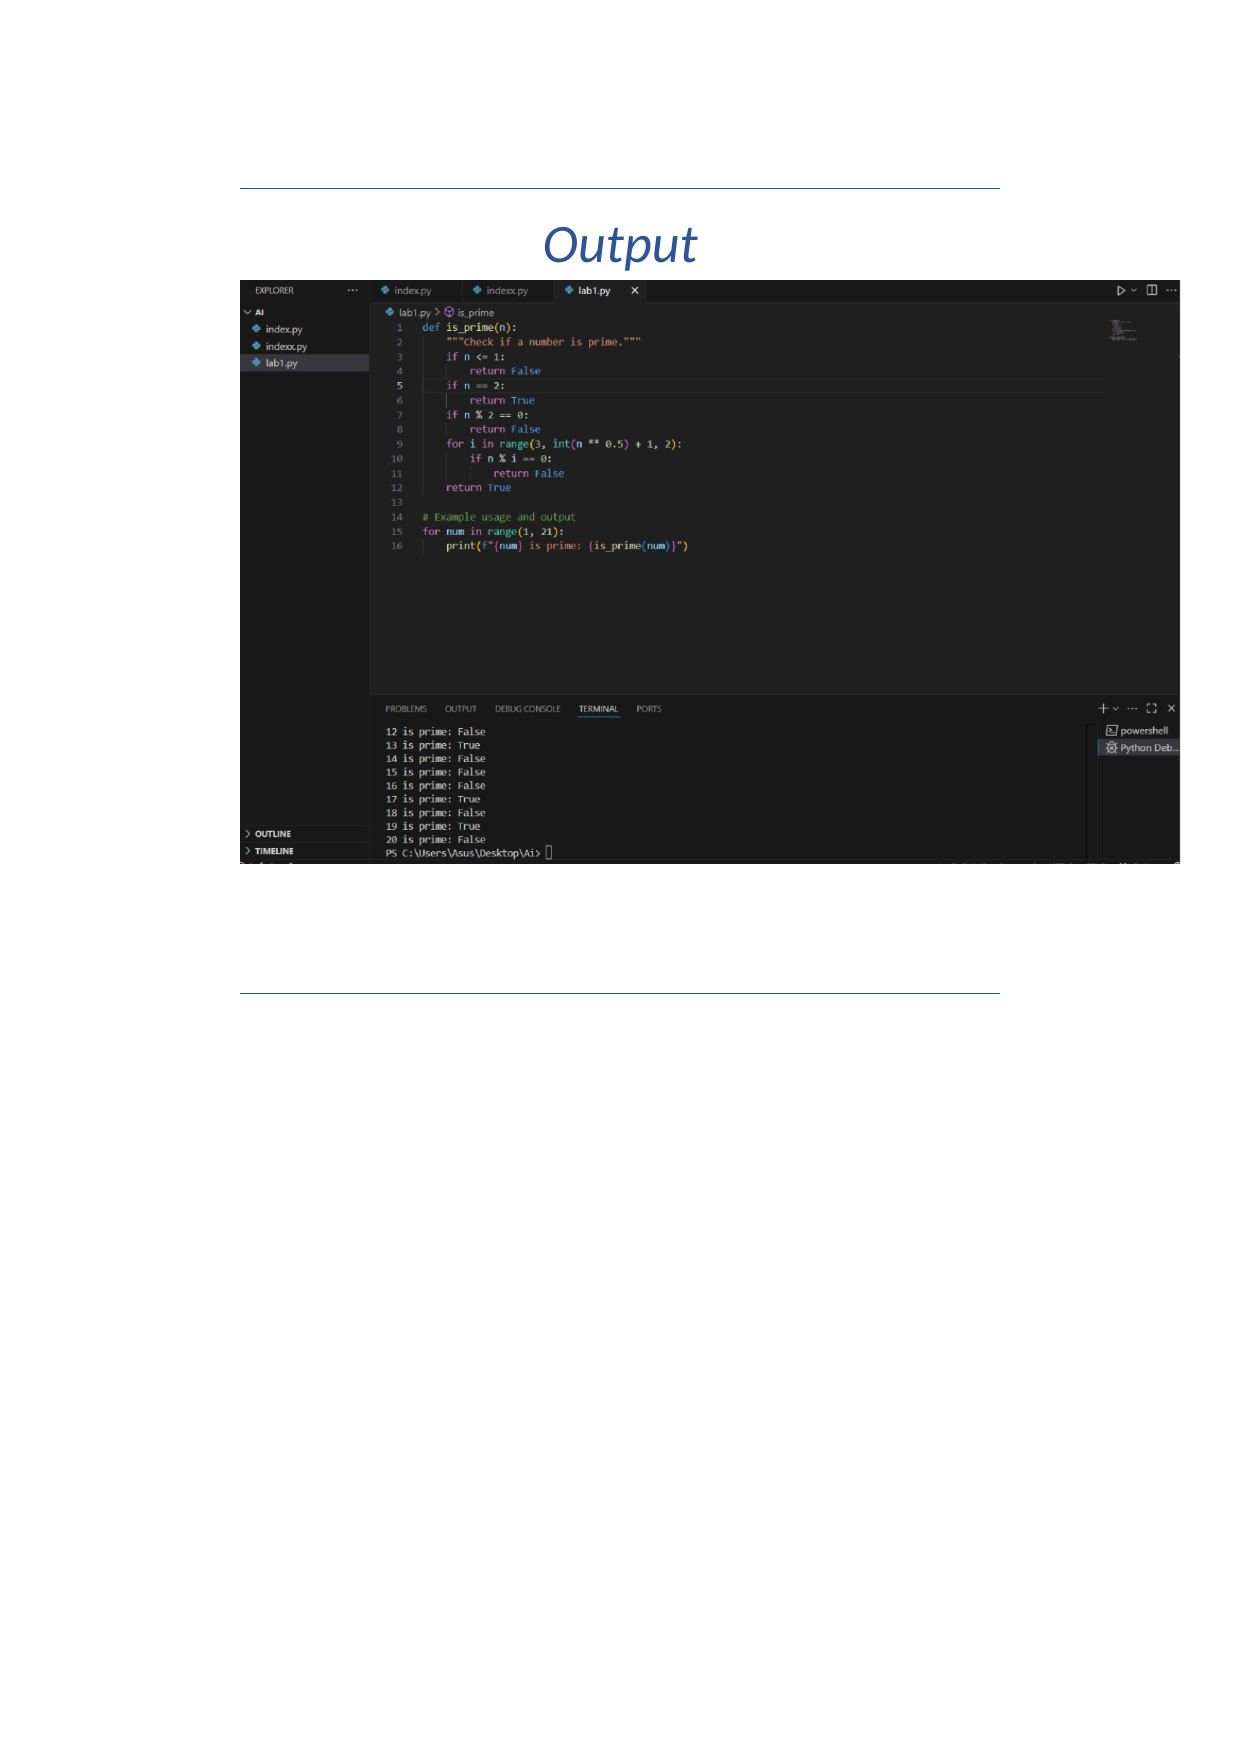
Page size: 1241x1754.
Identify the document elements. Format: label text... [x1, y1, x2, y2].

picture [240, 280, 1181, 864]
text Output [240, 189, 1000, 280]
